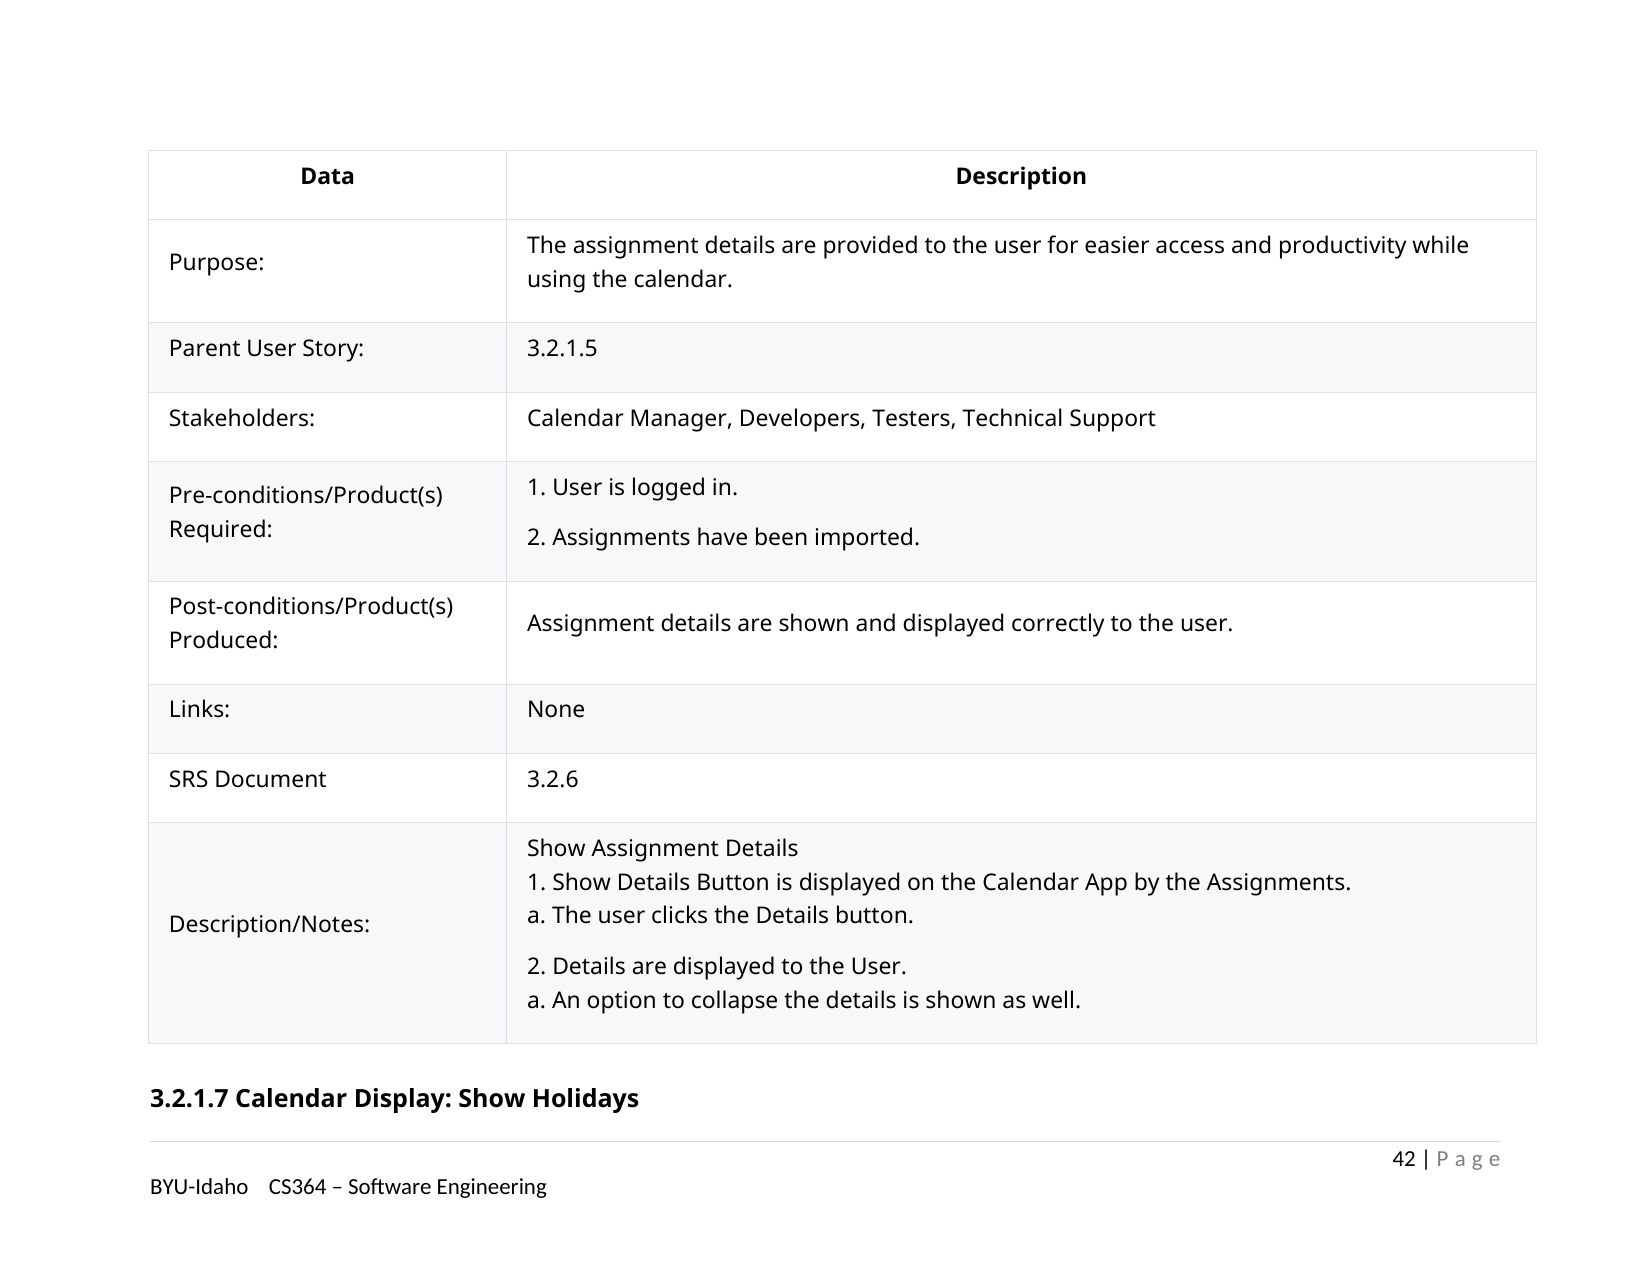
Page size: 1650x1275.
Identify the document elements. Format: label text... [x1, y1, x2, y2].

table_cell Links: [149, 685, 506, 753]
table_cell 3.2.1.5 [507, 323, 1536, 392]
table_header Description [507, 151, 1536, 219]
table_cell Calendar Manager, Developers, Testers, Technical Support [507, 393, 1536, 461]
table_cell Description/Notes: [149, 823, 506, 1043]
table_cell Stakeholders: [149, 393, 506, 461]
table_cell 1. User is logged in. 2. Assignments have been imported. [507, 462, 1536, 581]
table_cell Parent User Story: [149, 323, 506, 392]
table_cell Purpose: [149, 220, 506, 322]
table_cell The assignment details are provided to the user for easier access and productivity while using the calendar. [507, 220, 1536, 322]
table_cell Pre-conditions/Product(s) Required: [149, 462, 506, 581]
table_cell None [507, 685, 1536, 753]
table_cell Post-conditions/Product(s) Produced: [149, 582, 506, 683]
table_cell Assignment details are shown and displayed correctly to the user. [507, 582, 1536, 683]
subtitle 3.2.1.7 Calendar Display: Show Holidays [150, 1081, 1500, 1115]
table_header Data [149, 151, 506, 219]
table_cell 3.2.6 [507, 754, 1536, 822]
table_cell Show Assignment Details 1. Show Details Button is displayed on the Calendar App by the Assignments. a. The user clicks the Details button. 2. Details are displayed to the User. a. An option to collapse the details is shown as well. [507, 823, 1536, 1043]
table_cell SRS Document [149, 754, 506, 822]
